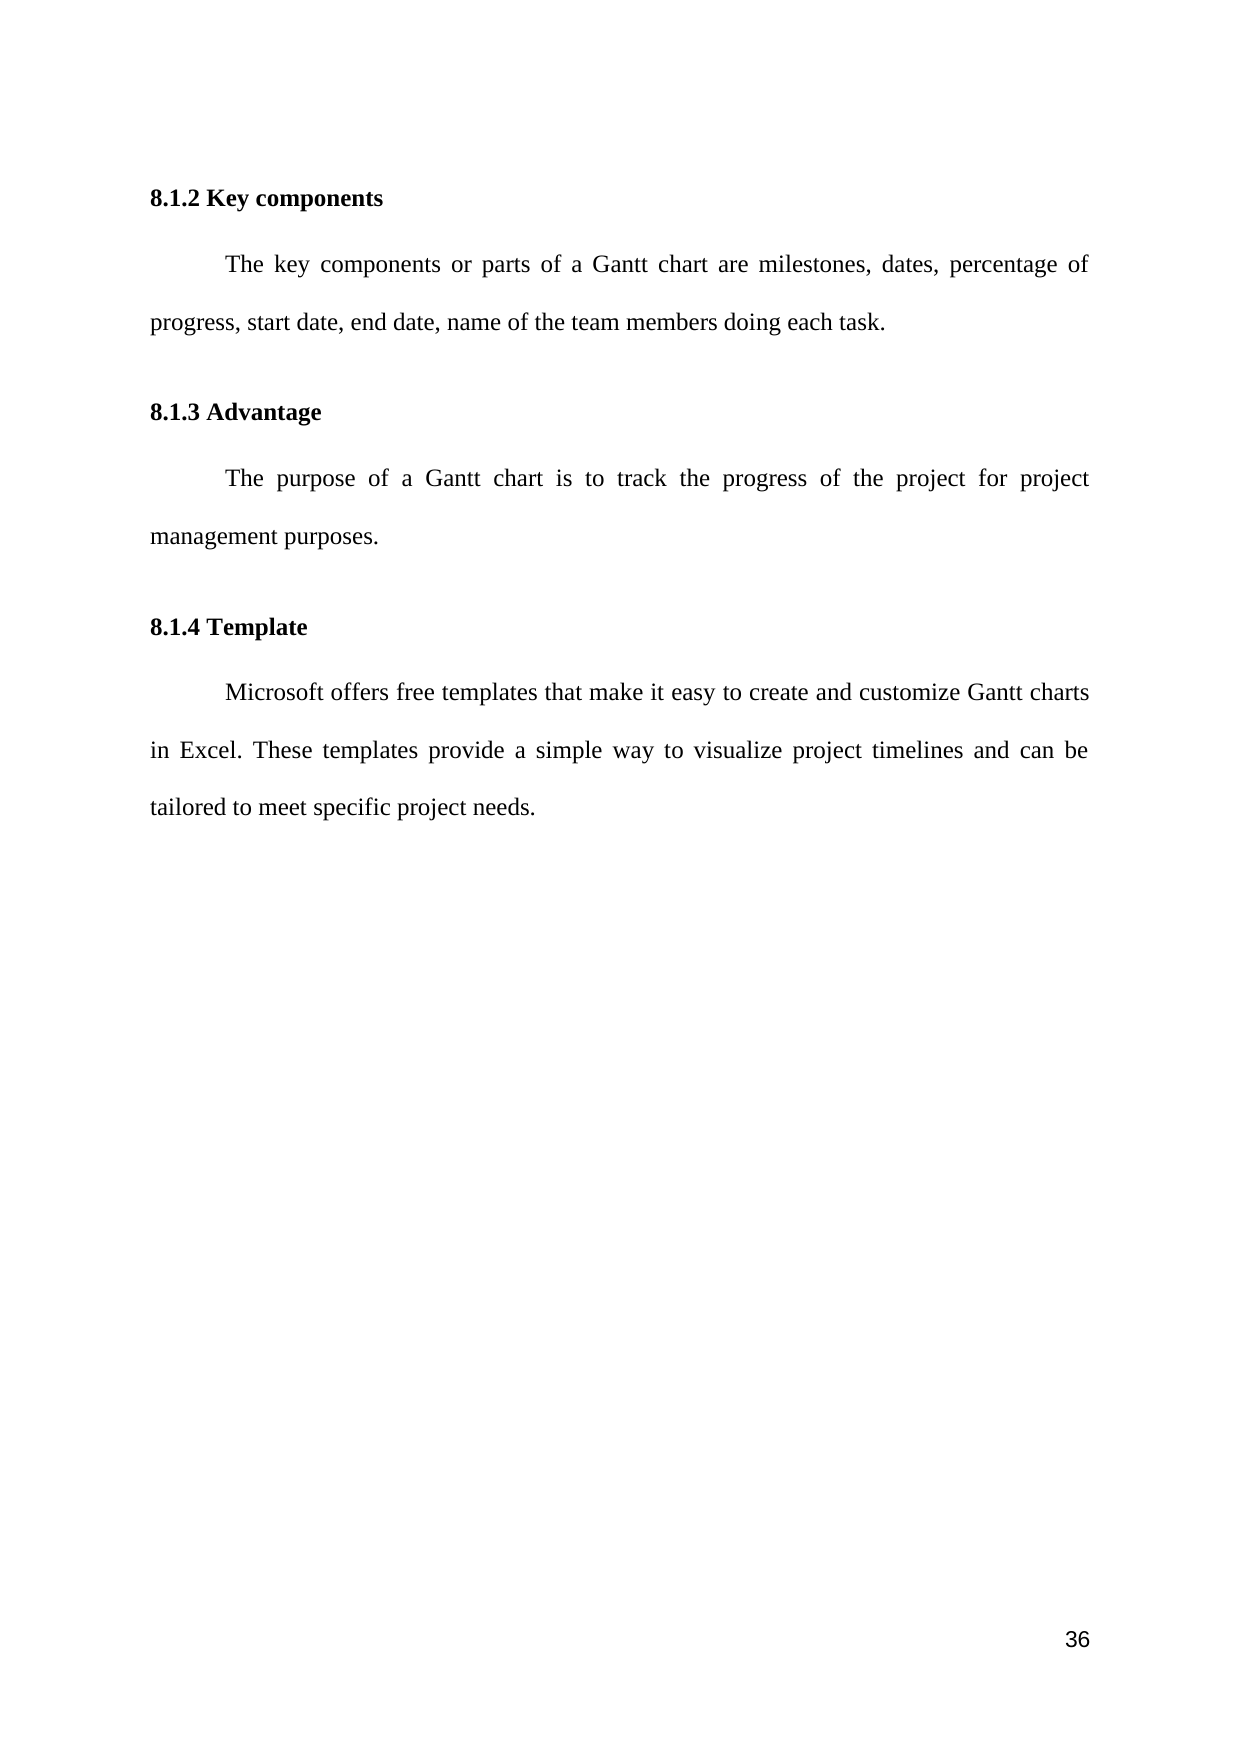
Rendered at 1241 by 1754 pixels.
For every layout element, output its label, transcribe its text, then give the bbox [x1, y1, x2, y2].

text The purpose of a Gantt chart is to track the progress of the project for project management purposes. [150, 463, 1090, 549]
subtitle 8.1.3 Advantage [150, 397, 1090, 426]
subtitle 8.1.2 Key components [150, 183, 1090, 212]
text Microsoft offers free templates that make it easy to create and customize Gantt charts in Excel. These templates provide a simple way to visualize project timelines and can be tailored to meet specific project needs. [150, 677, 1090, 821]
subtitle 8.1.4 Template [150, 612, 1090, 640]
text The key components or parts of a Gantt chart are milestones, dates, percentage of progress, start date, end date, name of the team members doing each task. [150, 249, 1090, 335]
